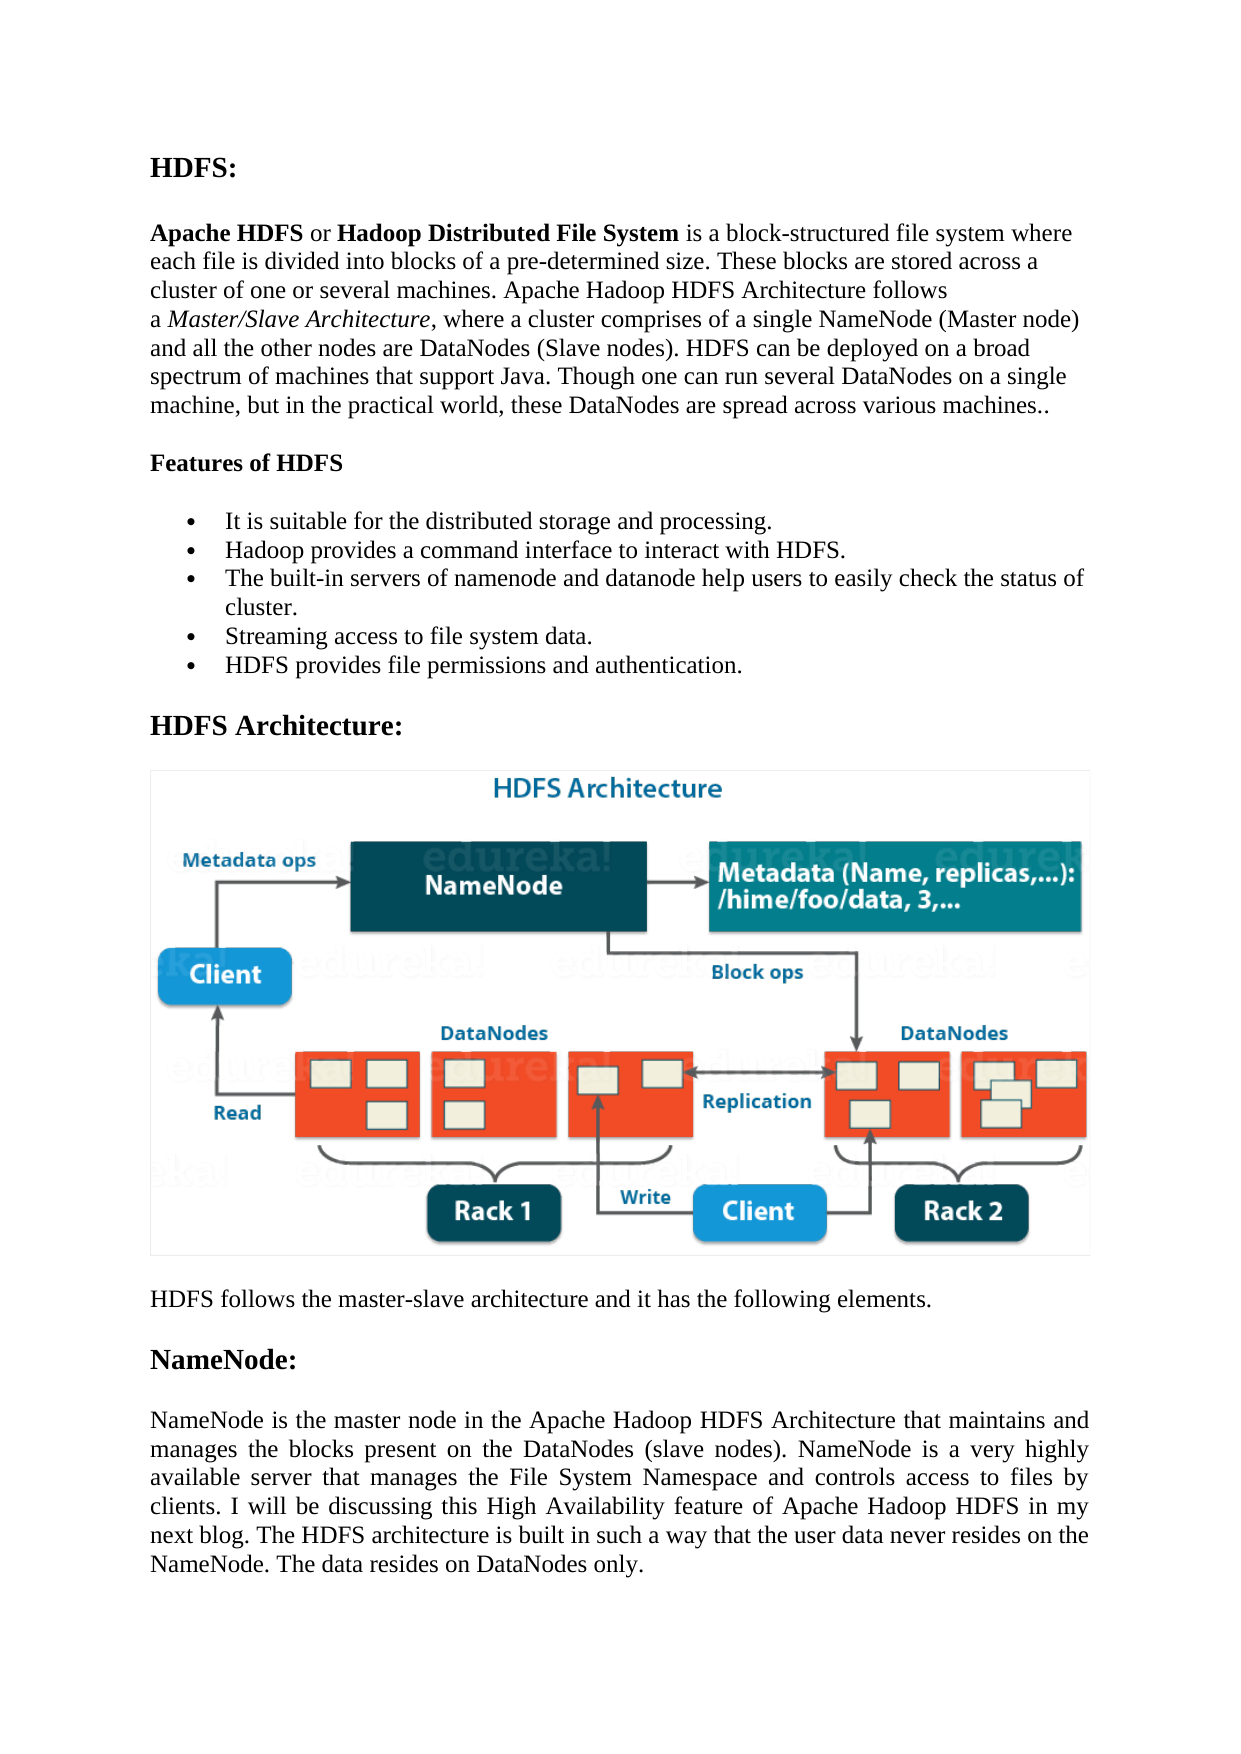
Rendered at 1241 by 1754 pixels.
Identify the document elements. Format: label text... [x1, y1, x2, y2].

text NameNode: [150, 1342, 1090, 1376]
text NameNode is the master node in the Apache Hadoop HDFS Architecture that maintains and manages the blocks present on the DataNodes (slave nodes). NameNode is a very highly available server that manages the File System Namespace and controls access to files by clients. I will be discussing this High Availability feature of Apache Hadoop HDFS in my next blog. The HDFS architecture is built in such a way that the user data never resides on the NameNode. The data resides on DataNodes only. [150, 1405, 1090, 1577]
text HDFS Architecture: [150, 708, 1090, 741]
text Features of HDFS [150, 448, 1090, 477]
picture [150, 770, 1091, 1256]
list Streaming access to file system data. [187, 621, 1090, 650]
text HDFS: [150, 150, 1090, 183]
list It is suitable for the distributed storage and processing. [187, 506, 1090, 535]
text Apache HDFS or Hadoop Distributed File System is a block-structured file system where each file is divided into blocks of a pre-determined size. These blocks are stored across a cluster of one or several machines. Apache Hadoop HDFS Architecture follows a Master/Slave Architecture, where a cluster comprises of a single NameNode (Master node) and all the other nodes are DataNodes (Slave nodes). HDFS can be deployed on a broad spectrum of machines that support Java. Though one can run several DataNodes on a single machine, but in the practical world, these DataNodes are spread across various machines.. [150, 218, 1090, 419]
list The built-in servers of namenode and datanode help users to easily check the status of cluster. [187, 563, 1090, 621]
text HDFS follows the master-slave architecture and it has the following elements. [150, 1284, 1090, 1313]
list Hadoop provides a command interface to interact with HDFS. [187, 535, 1090, 563]
list HDFS provides file permissions and authentication. [187, 650, 1090, 678]
